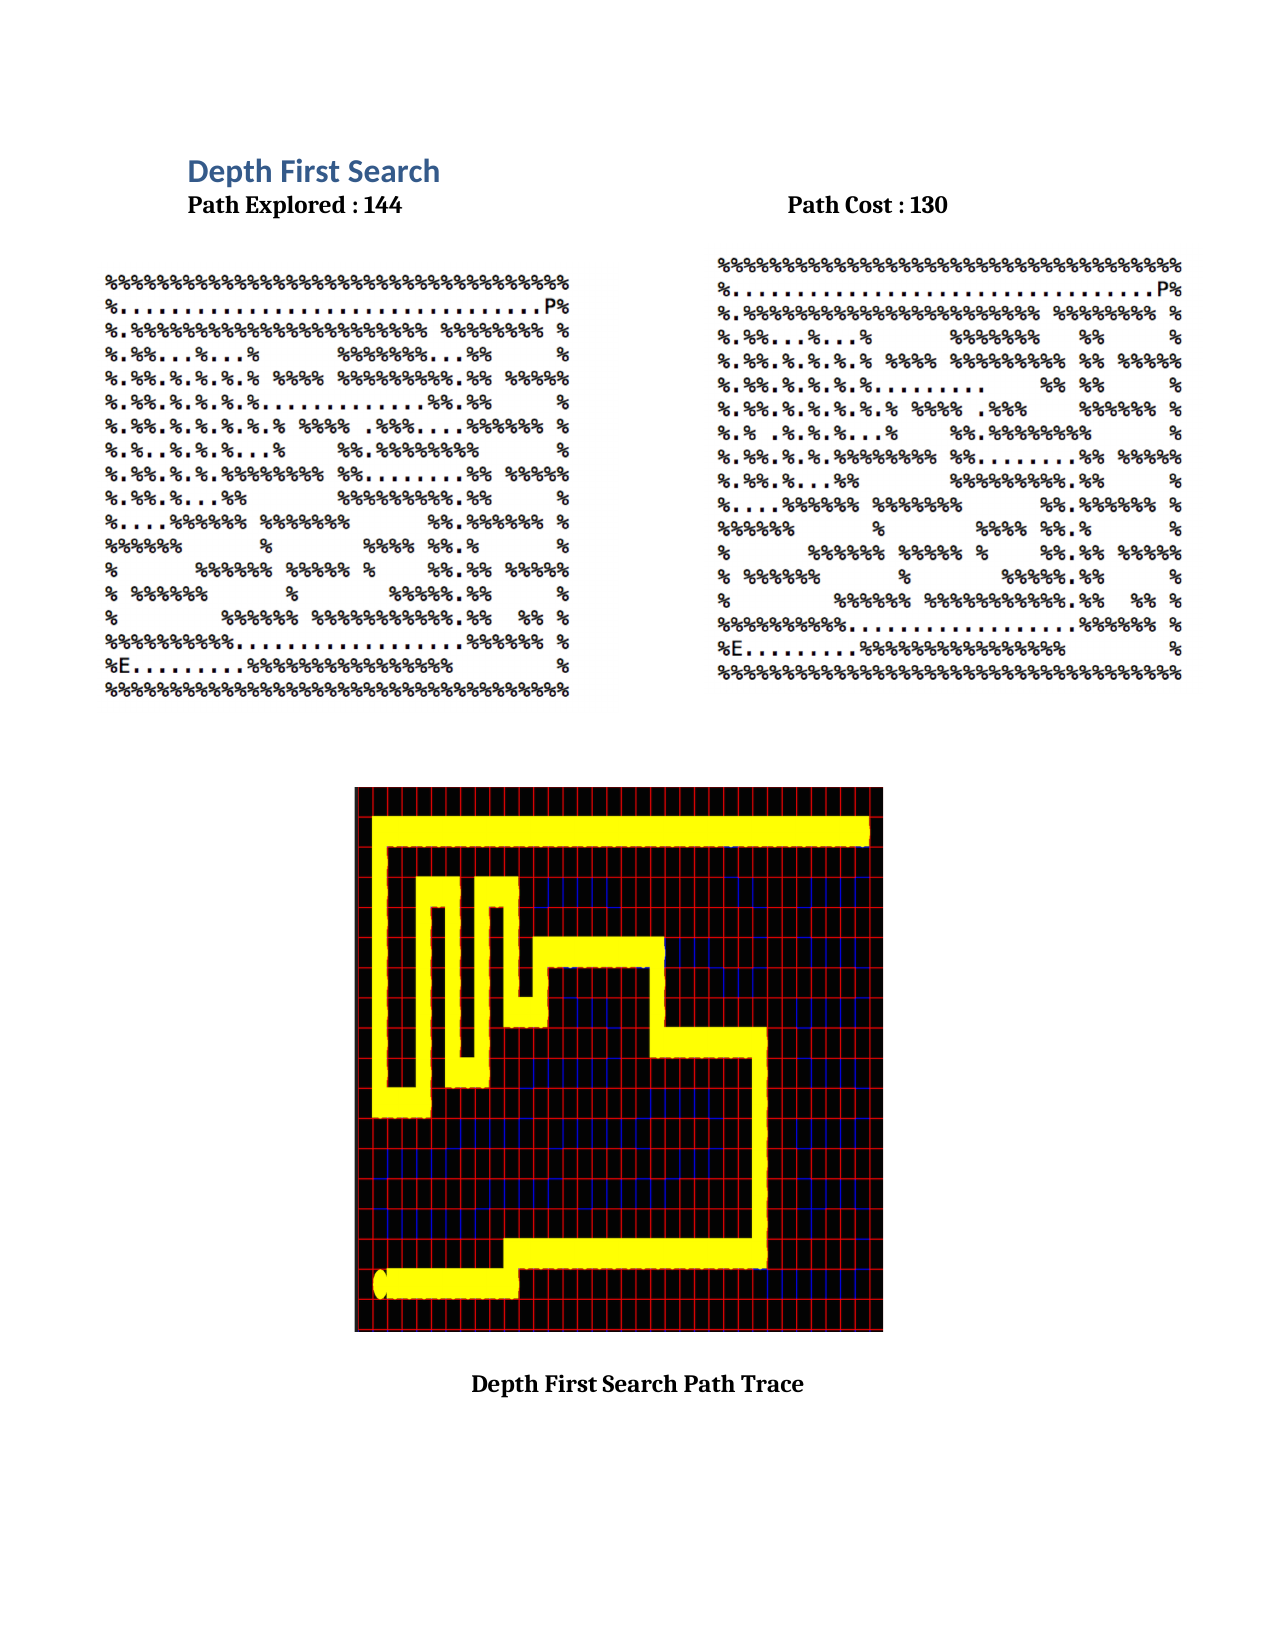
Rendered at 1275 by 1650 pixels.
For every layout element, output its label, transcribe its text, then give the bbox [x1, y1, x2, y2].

picture [96, 262, 619, 713]
subtitle Depth First Search [187, 150, 1087, 191]
text Path Explored : 144 Path Cost : 130 [187, 191, 1087, 219]
picture [703, 243, 1204, 694]
text Depth First Search Path Trace [187, 1369, 1087, 1398]
picture [354, 787, 884, 1332]
